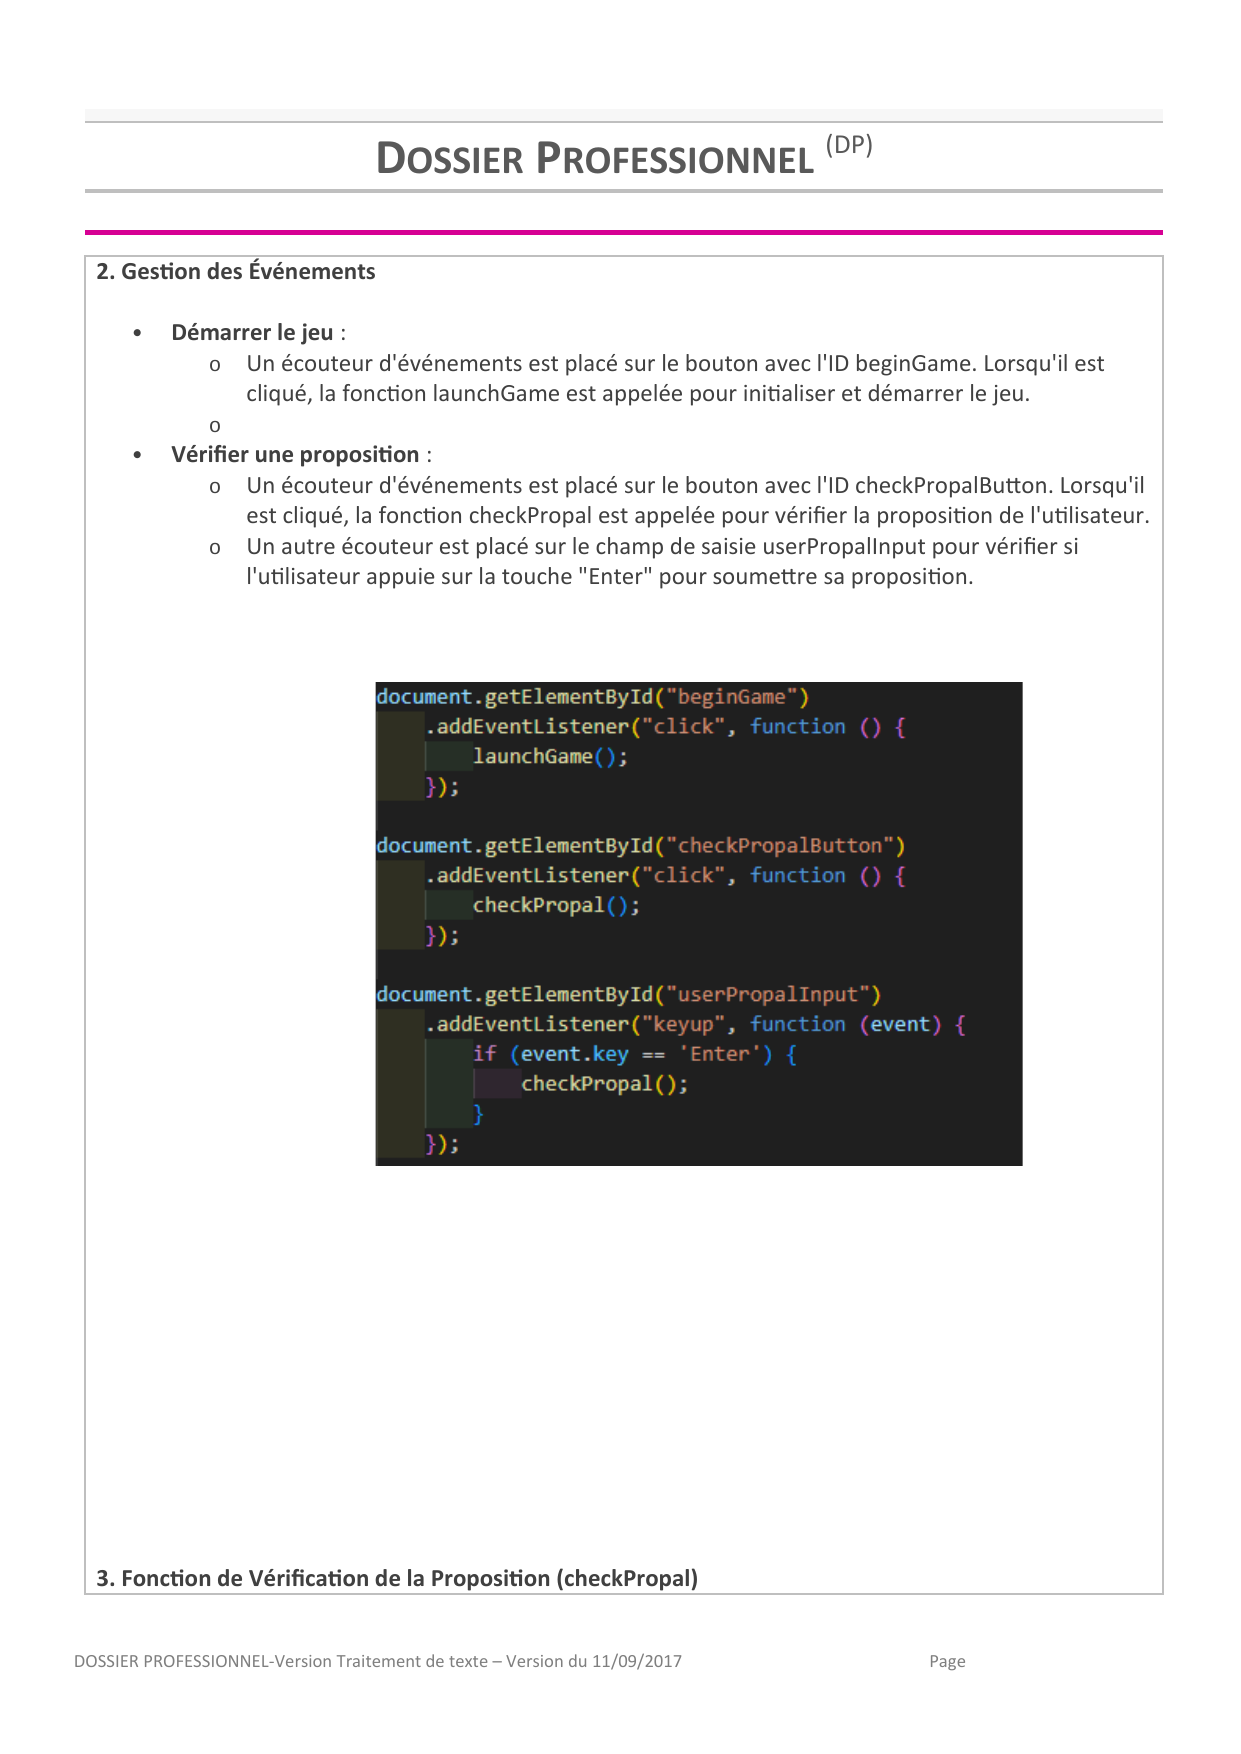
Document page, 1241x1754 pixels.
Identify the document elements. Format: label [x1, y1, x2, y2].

picture [375, 682, 1023, 1166]
table_cell [86, 257, 1162, 1593]
